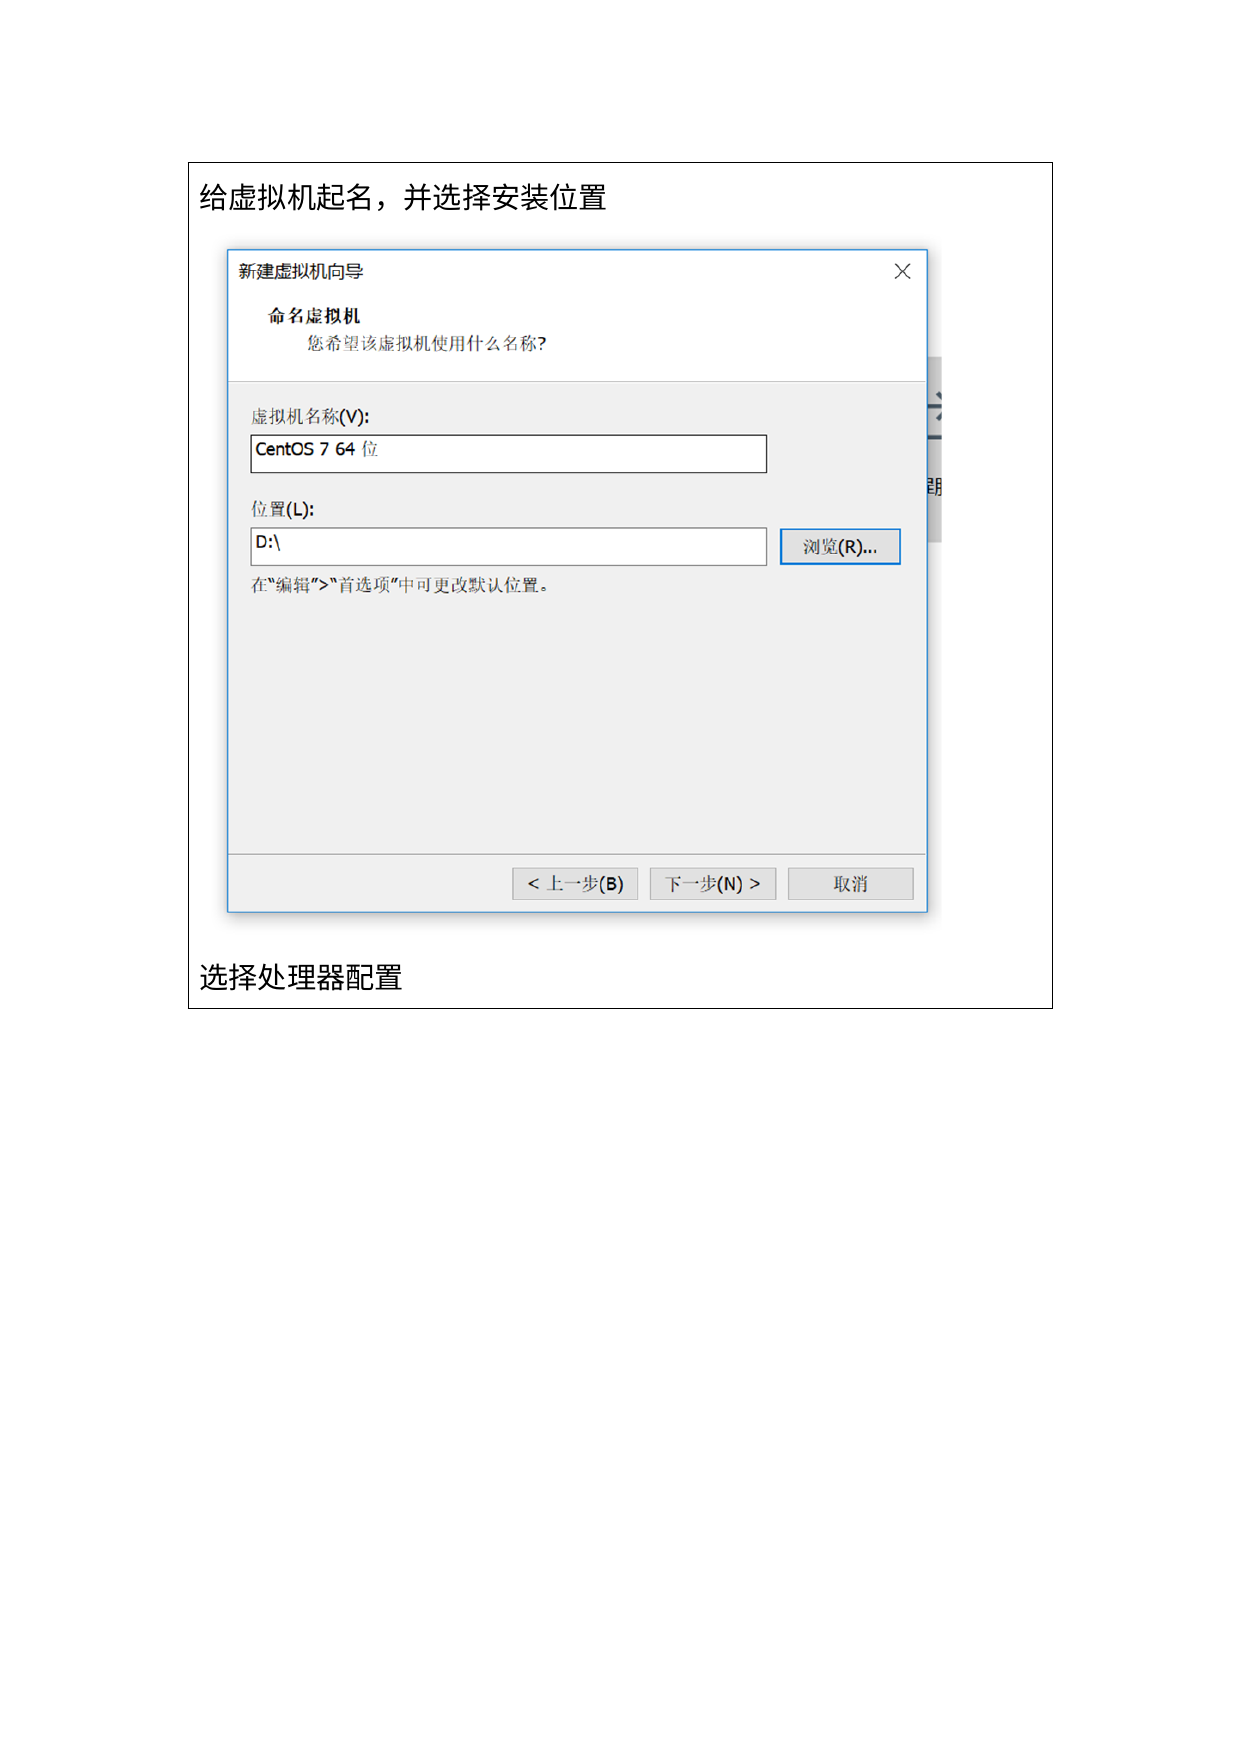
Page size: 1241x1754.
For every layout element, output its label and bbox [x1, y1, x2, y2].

table_cell [189, 163, 1052, 1008]
picture [199, 228, 942, 936]
